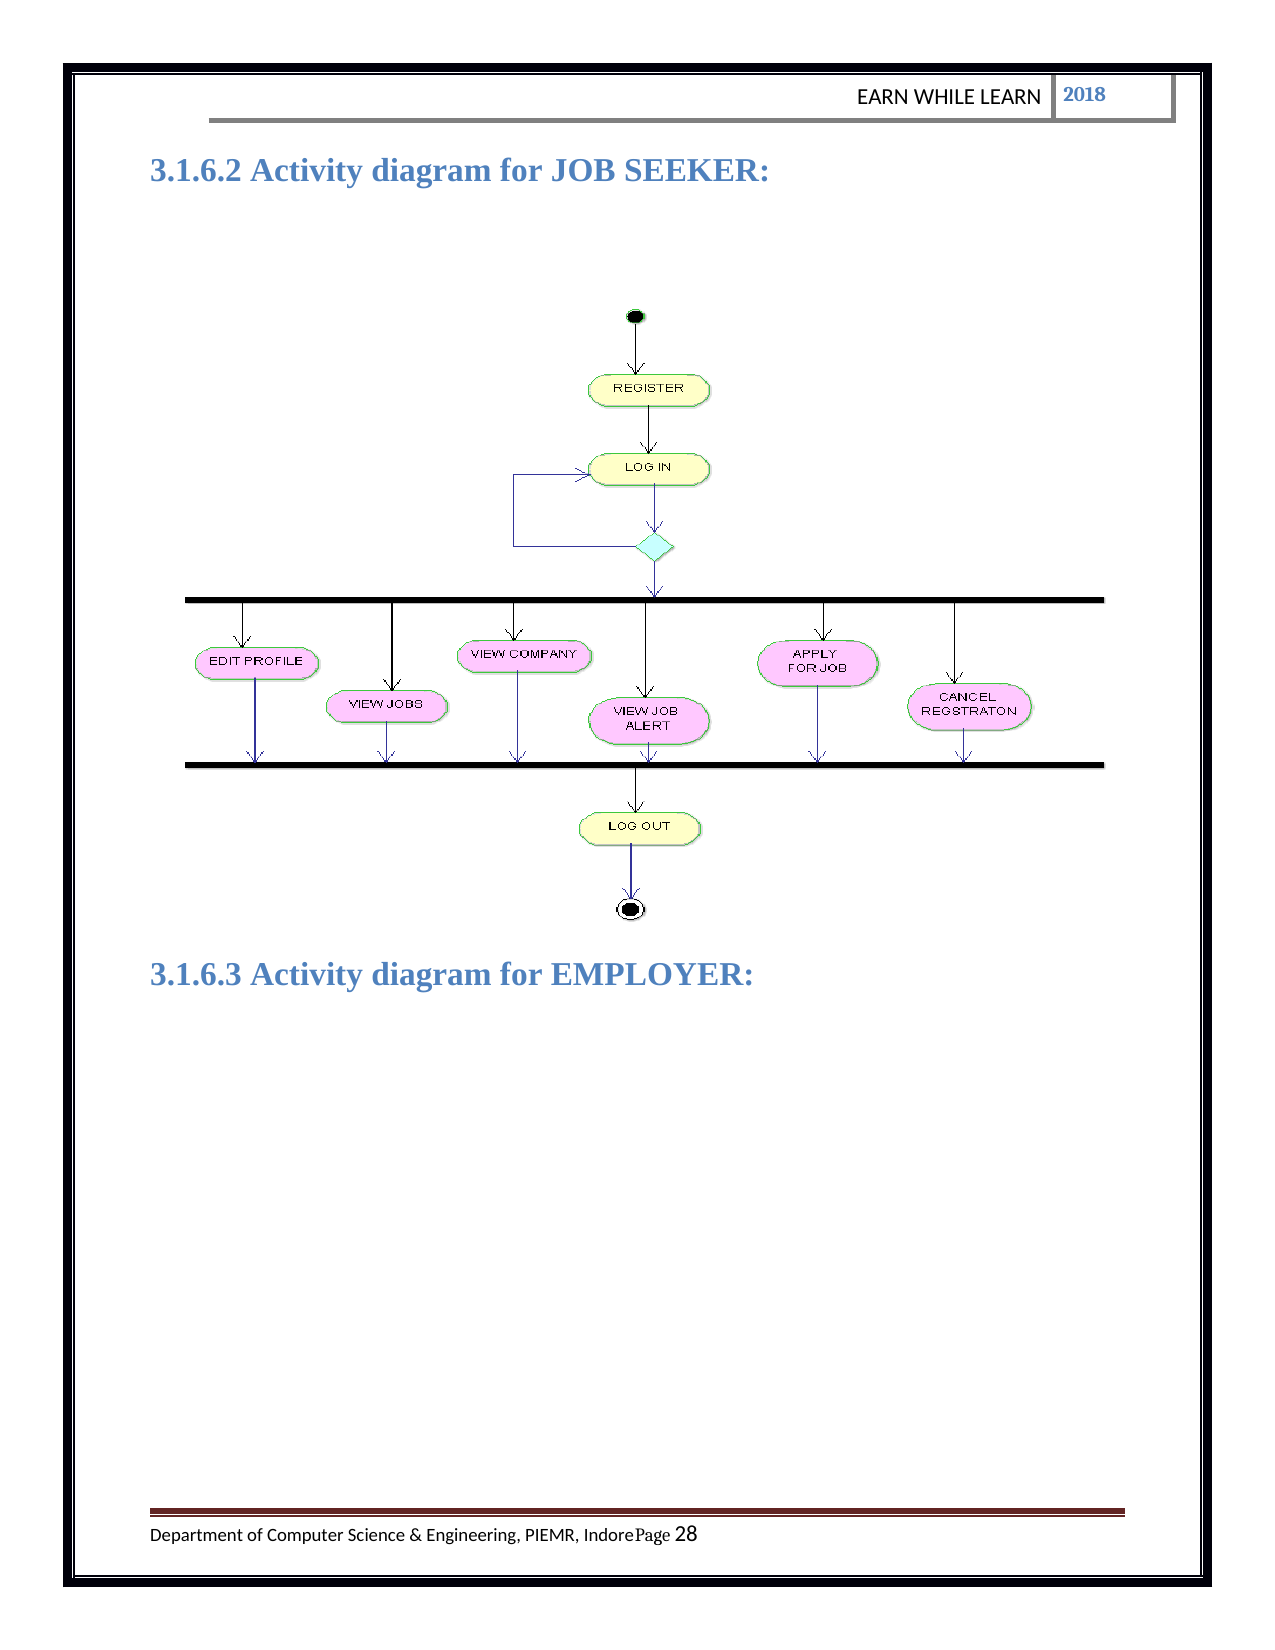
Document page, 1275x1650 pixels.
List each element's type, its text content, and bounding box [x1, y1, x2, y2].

text 3.1.6.2 Activity diagram for JOB SEEKER: 3.1.6.3 Activity diagram for EMPLOYER: [150, 151, 1125, 288]
picture [150, 288, 1139, 948]
text 3.1.6.2 Activity diagram for JOB SEEKER: 3.1.6.3 Activity diagram for EMPLOYER: [150, 948, 1125, 992]
